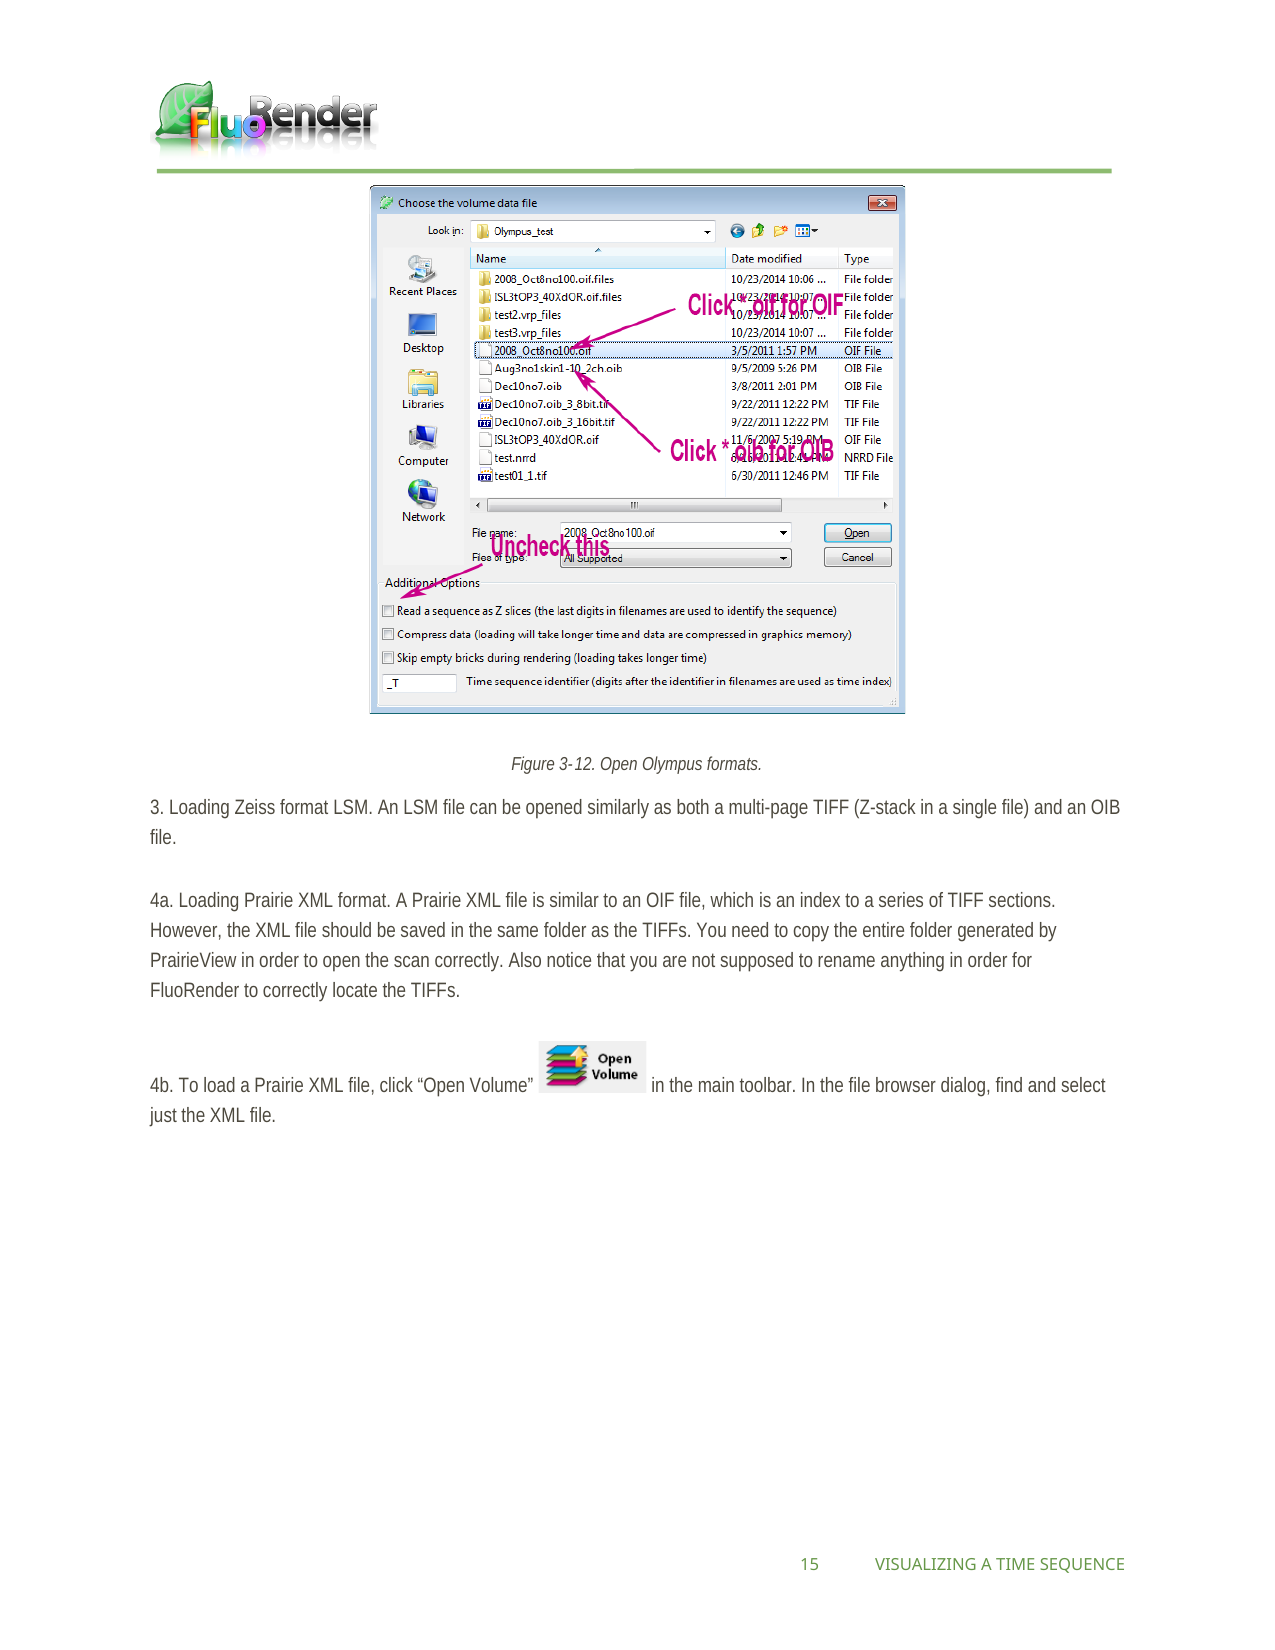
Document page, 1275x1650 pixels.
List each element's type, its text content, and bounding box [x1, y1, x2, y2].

text 4a. Loading Prairie XML format. A Prairie XML file is similar to an OIF file, which is an index to a series of TIFF sections. However, the XML file should be saved in the same folder as the TIFFs. You need to copy the entire folder generated by PrairieView in order to open the scan correctly. Also notice that you are not supposed to rename anything in order for FluoRender to correctly locate the TIFFs. [150, 888, 1125, 1002]
picture [150, 75, 379, 162]
text 4b. To load a Prairie XML file, click “Open Volume” in the main toolbar. In the file browser dialog, find and select just the XML file. [150, 1041, 1125, 1127]
picture [538, 1041, 647, 1093]
text 3. Loading Zeiss format LSM. An LSM file can be opened similarly as both a multi-page TIFF (Z-stack in a single file) and an OIB file. [150, 795, 1125, 849]
picture [369, 185, 906, 714]
